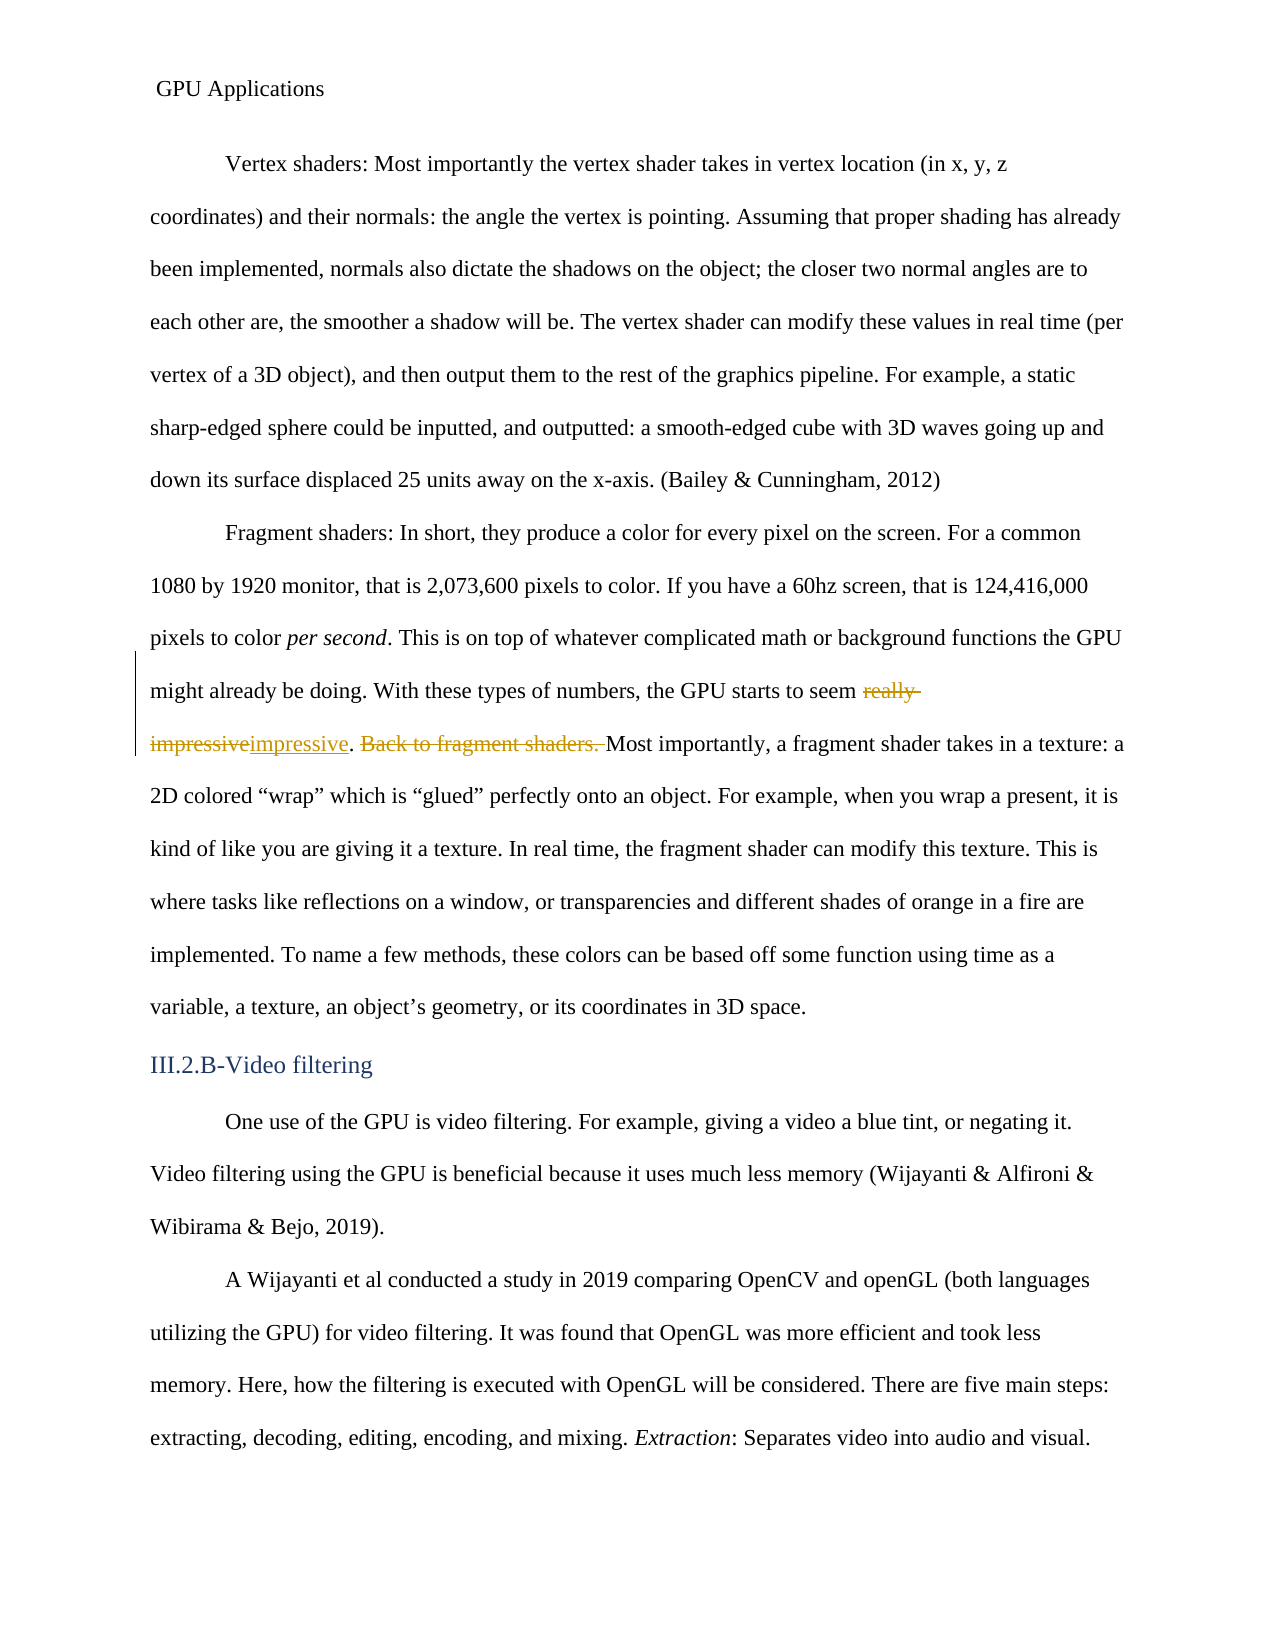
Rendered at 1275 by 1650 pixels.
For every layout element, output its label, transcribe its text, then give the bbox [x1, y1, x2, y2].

text One use of the GPU is video filtering. For example, giving a video a blue tint, or negating it. [150, 1108, 1125, 1134]
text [150, 1266, 1125, 1450]
text Video filtering using the GPU is beneficial because it uses much less memory (Wijayanti & Alfironi & Wibirama & Bejo, 2019). [150, 1160, 1125, 1239]
subtitle III.2.B-Video filtering [150, 1050, 1125, 1079]
text Fragment shaders: In short, they produce a color for every pixel on the screen. For a common 1080 by 1920 monitor, that is 2,073,600 pixels to color. If you have a 60hz screen, that is 124,416,000 pixels to color per second. This is on top of whatever complicated math or background functions the GPU might already be doing. With these types of numbers, the GPU starts to seem . Most importantly, a fragment shader takes in a texture: a 2D colored “wrap” which is “glued” perfectly onto an object. For example, when you wrap a present, it is kind of like you are giving it a texture. In real time, the fragment shader can modify this texture. This is where tasks like reflections on a window, or transparencies and different shades of orange in a fire are implemented. To name a few methods, these colors can be based off some function using time as a variable, a texture, an object’s geometry, or its coordinates in 3D space. [150, 519, 1125, 1020]
text Vertex shaders: Most importantly the vertex shader takes in vertex location (in x, y, z coordinates) and their normals: the angle the vertex is pointing. Assuming that proper shading has already been implemented, normals also dictate the shadows on the object; the closer two normal angles are to each other are, the smoother a shadow will be. The vertex shader can modify these values in real time (per vertex of a 3D object), and then output them to the rest of the graphics pipeline. For example, a static sharp-edged sphere could be inputted, and outputted: a smooth-edged cube with 3D waves going up and down its surface displaced 25 units away on the x-axis. (Bailey & Cunningham, 2012) [150, 150, 1125, 493]
